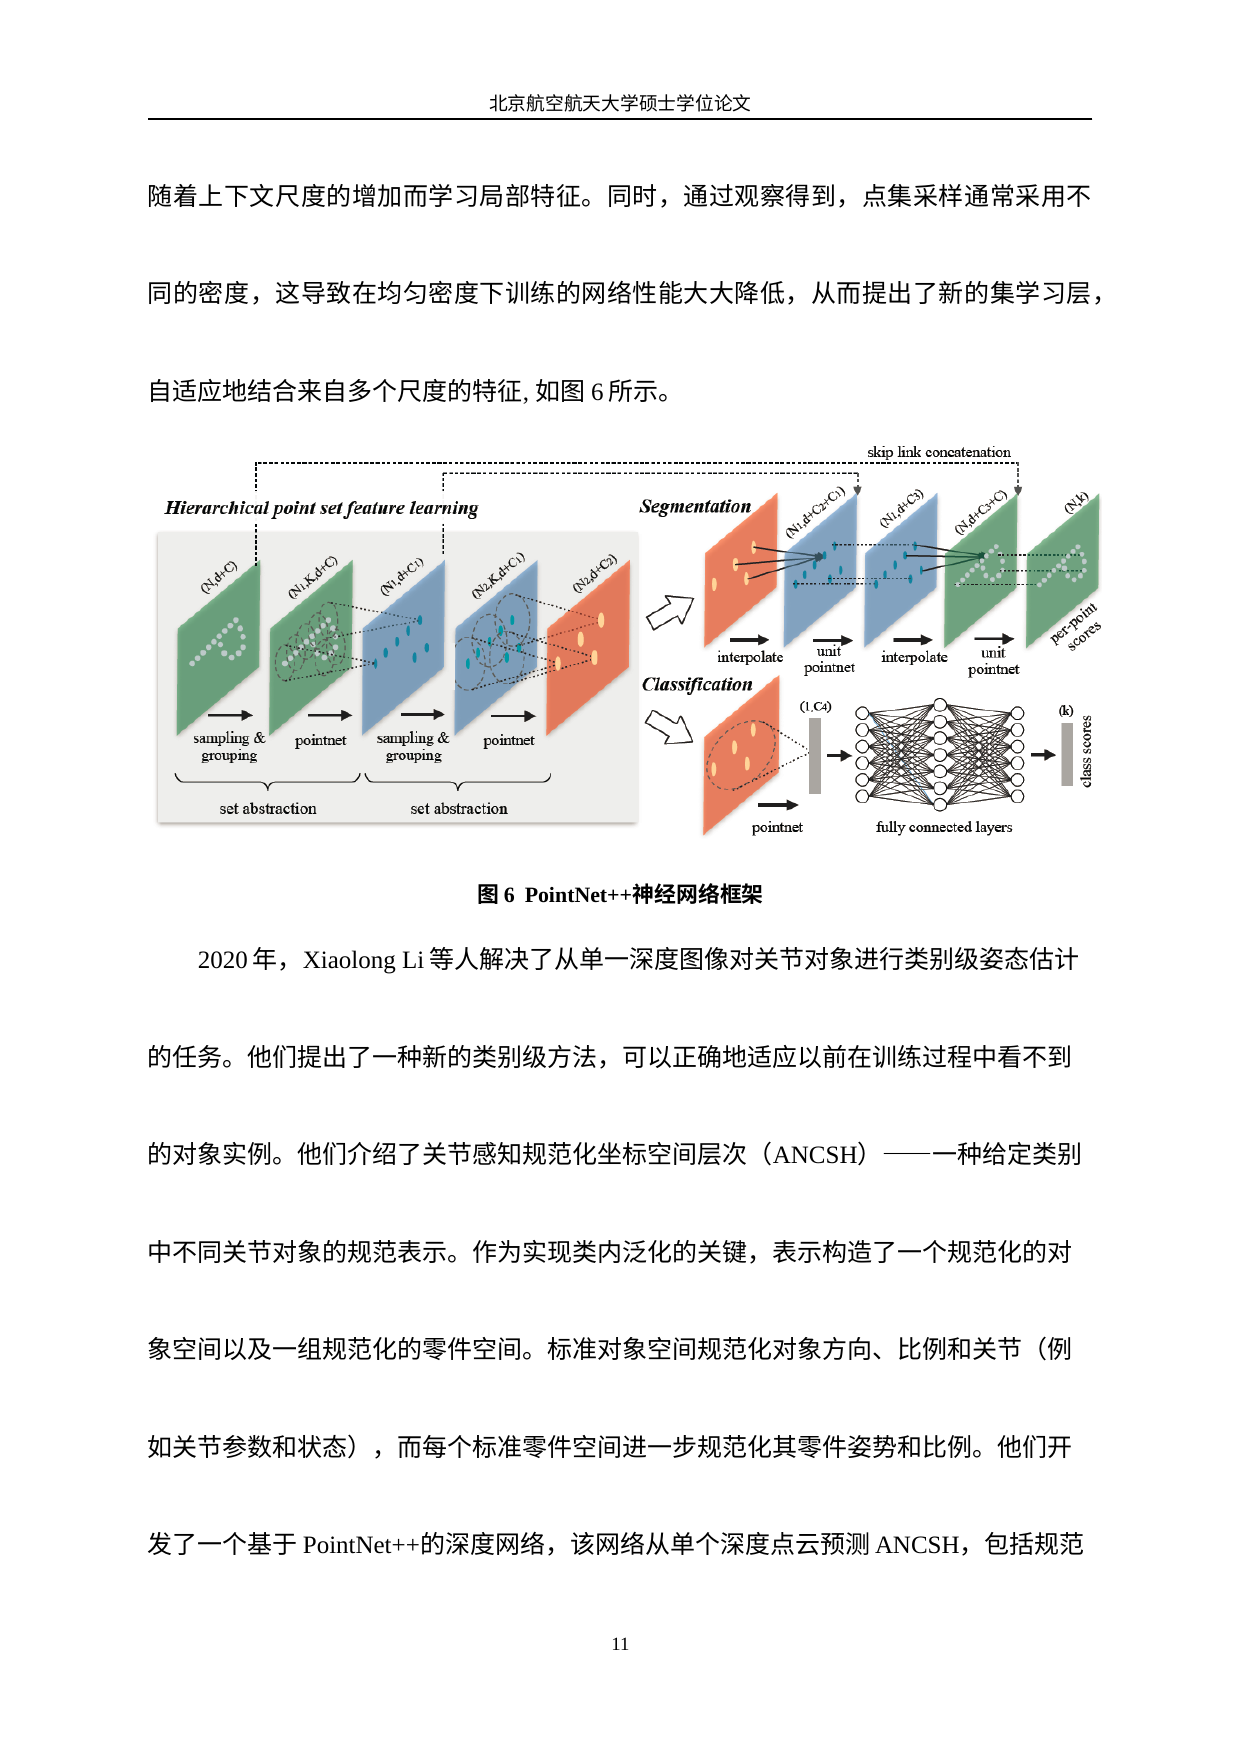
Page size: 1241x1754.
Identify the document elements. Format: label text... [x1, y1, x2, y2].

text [148, 925, 1092, 1575]
text 图 6 PointNet++神经网络框架 [148, 877, 1092, 909]
picture [147, 440, 1109, 842]
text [148, 162, 1092, 422]
